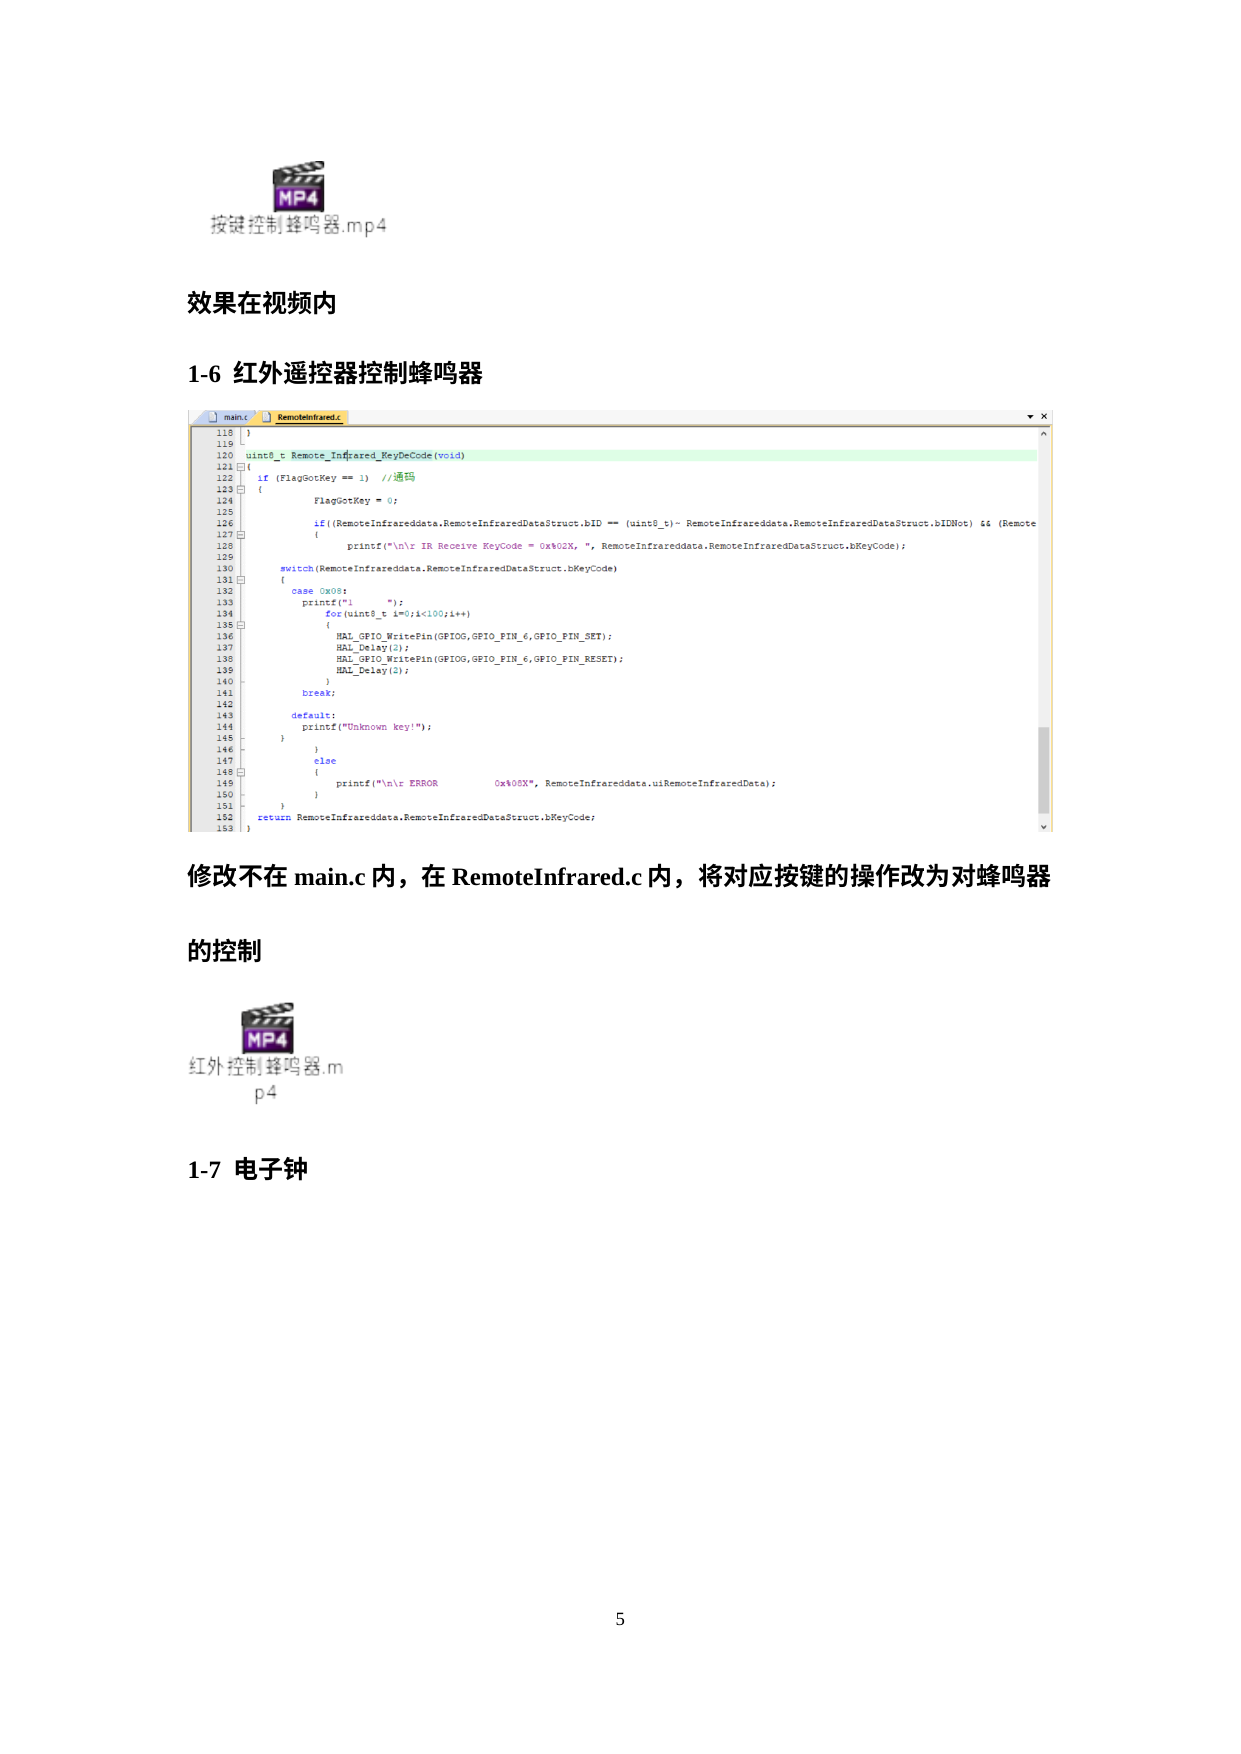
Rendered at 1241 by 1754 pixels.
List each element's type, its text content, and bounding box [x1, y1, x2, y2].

picture [187, 410, 1053, 832]
text 1-7 电子钟 [187, 1135, 1053, 1200]
text 修改不在main.c内，在RemoteInfrared.c内，将对应按键的操作改为对蜂鸣器的控制 [187, 832, 1053, 1131]
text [187, 162, 1053, 334]
text 1-6 红外遥控器控制蜂鸣器 [187, 339, 1053, 404]
